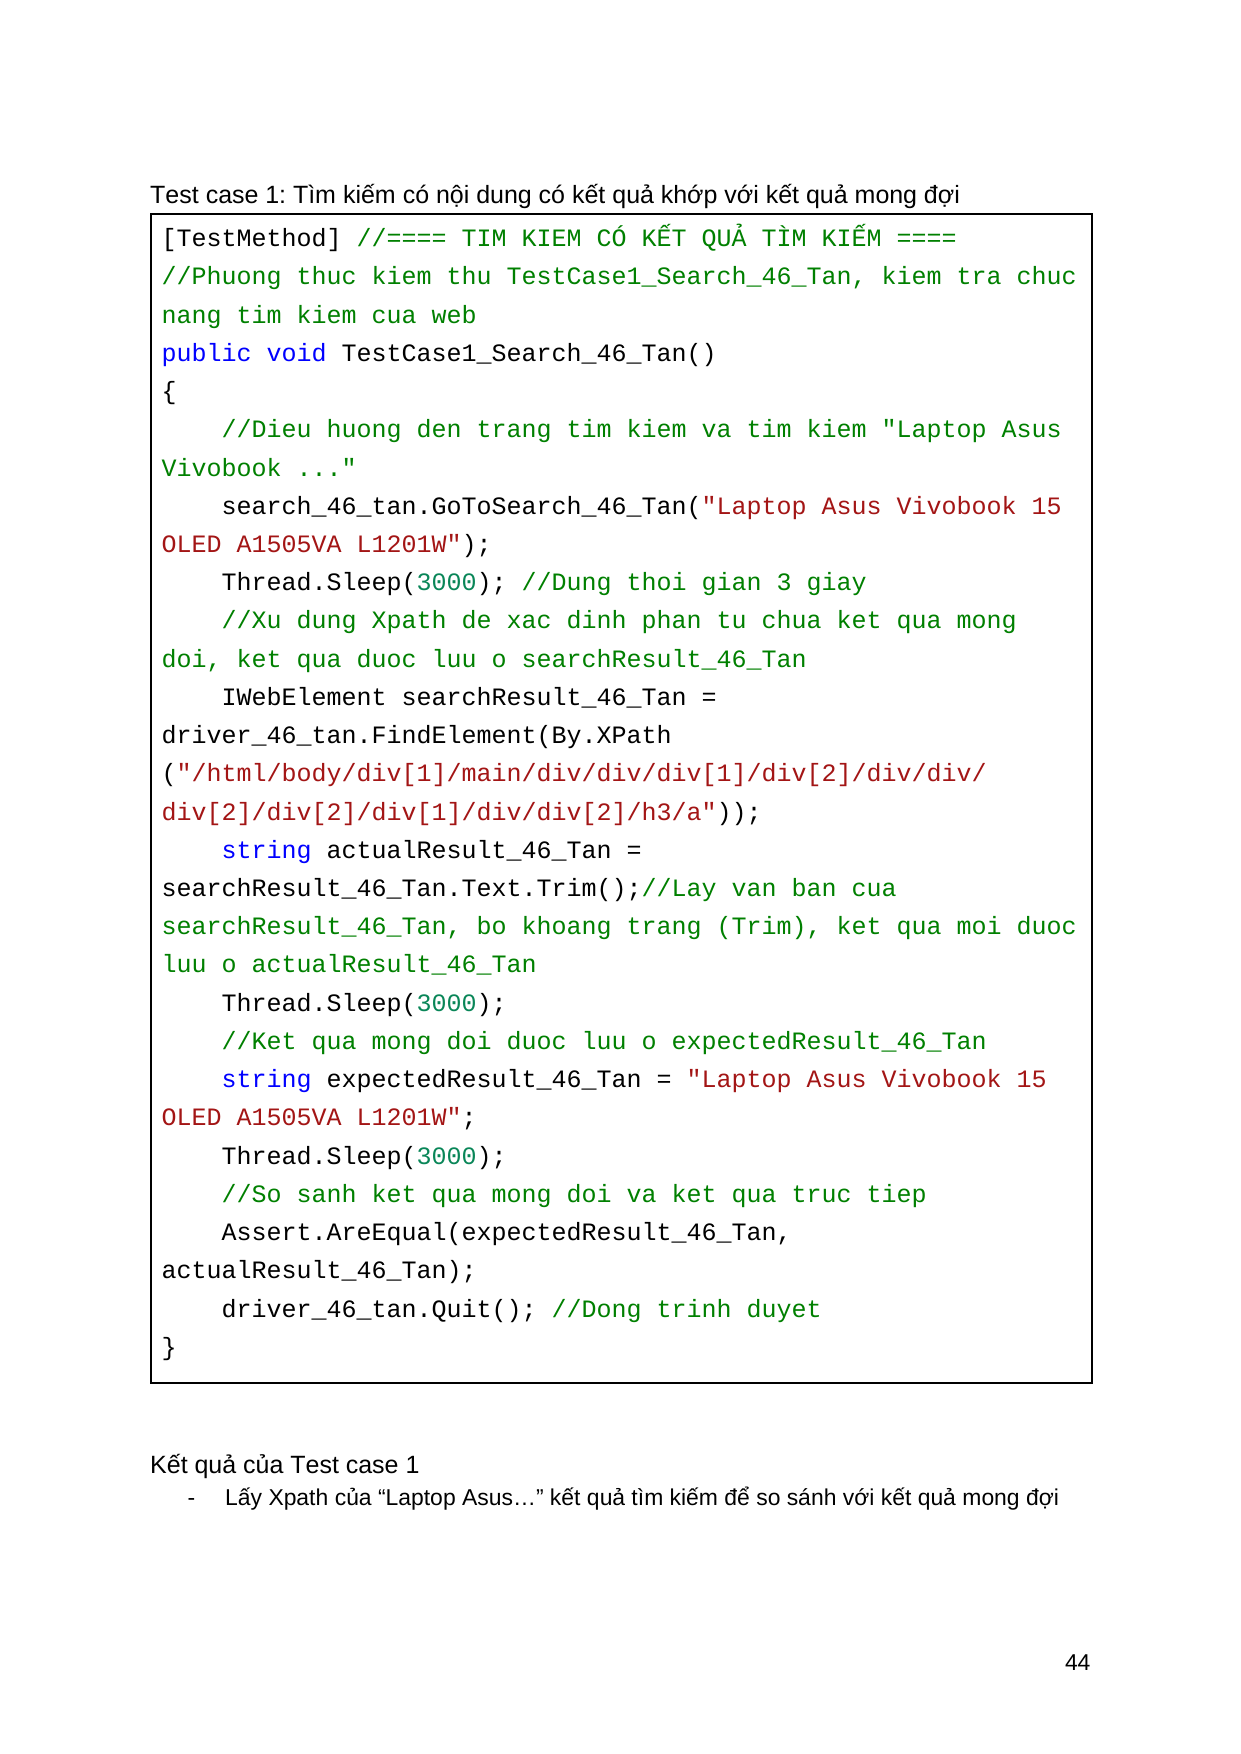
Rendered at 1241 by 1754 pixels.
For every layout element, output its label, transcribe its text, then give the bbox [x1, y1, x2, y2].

list Lấy Xpath của “Laptop Asus…” kết quả tìm kiếm để so sánh với kết quả mong đợi [187, 1483, 1090, 1510]
subtitle Test case 1: Tìm kiếm có nội dung có kết quả khớp với kết quả mong đợi [150, 180, 1090, 209]
subtitle Kết quả của Test case 1 [150, 1450, 1090, 1479]
table_header [TestMethod] //==== TIM KIEM CÓ KẾT QUẢ TÌM KIẾM ==== //Phuong thuc kiem thu TestCase1_Search_46_Tan, kiem tra chuc nang tim kiem cua web public void TestCase1_Search_46_Tan() { //Dieu huong den trang tim kiem va tim kiem "Laptop Asus Vivobook ..." search_46_tan.GoToSearch_46_Tan("Laptop Asus Vivobook 15 OLED A1505VA L1201W"); Thread.Sleep(3000); //Dung thoi gian 3 giay //Xu dung Xpath de xac dinh phan tu chua ket qua mong doi, ket qua duoc luu o searchResult_46_Tan IWebElement searchResult_46_Tan = driver_46_tan.FindElement(By.XPath("/html/body/div[1]/main/div/div/div[1]/div[2]/div/div/div[2]/div[2]/div[1]/div/div[2]/h3/a")); string actualResult_46_Tan = searchResult_46_Tan.Text.Trim();//Lay van ban cua searchResult_46_Tan, bo khoang trang (Trim), ket qua moi duoc luu o actualResult_46_Tan Thread.Sleep(3000); //Ket qua mong doi duoc luu o expectedResult_46_Tan string expectedResult_46_Tan = "Laptop Asus Vivobook 15 OLED A1505VA L1201W"; Thread.Sleep(3000); //So sanh ket qua mong doi va ket qua truc tiep Assert.AreEqual(expectedResult_46_Tan, actualResult_46_Tan); driver_46_tan.Quit(); //Dong trinh duyet } [152, 215, 1091, 1382]
